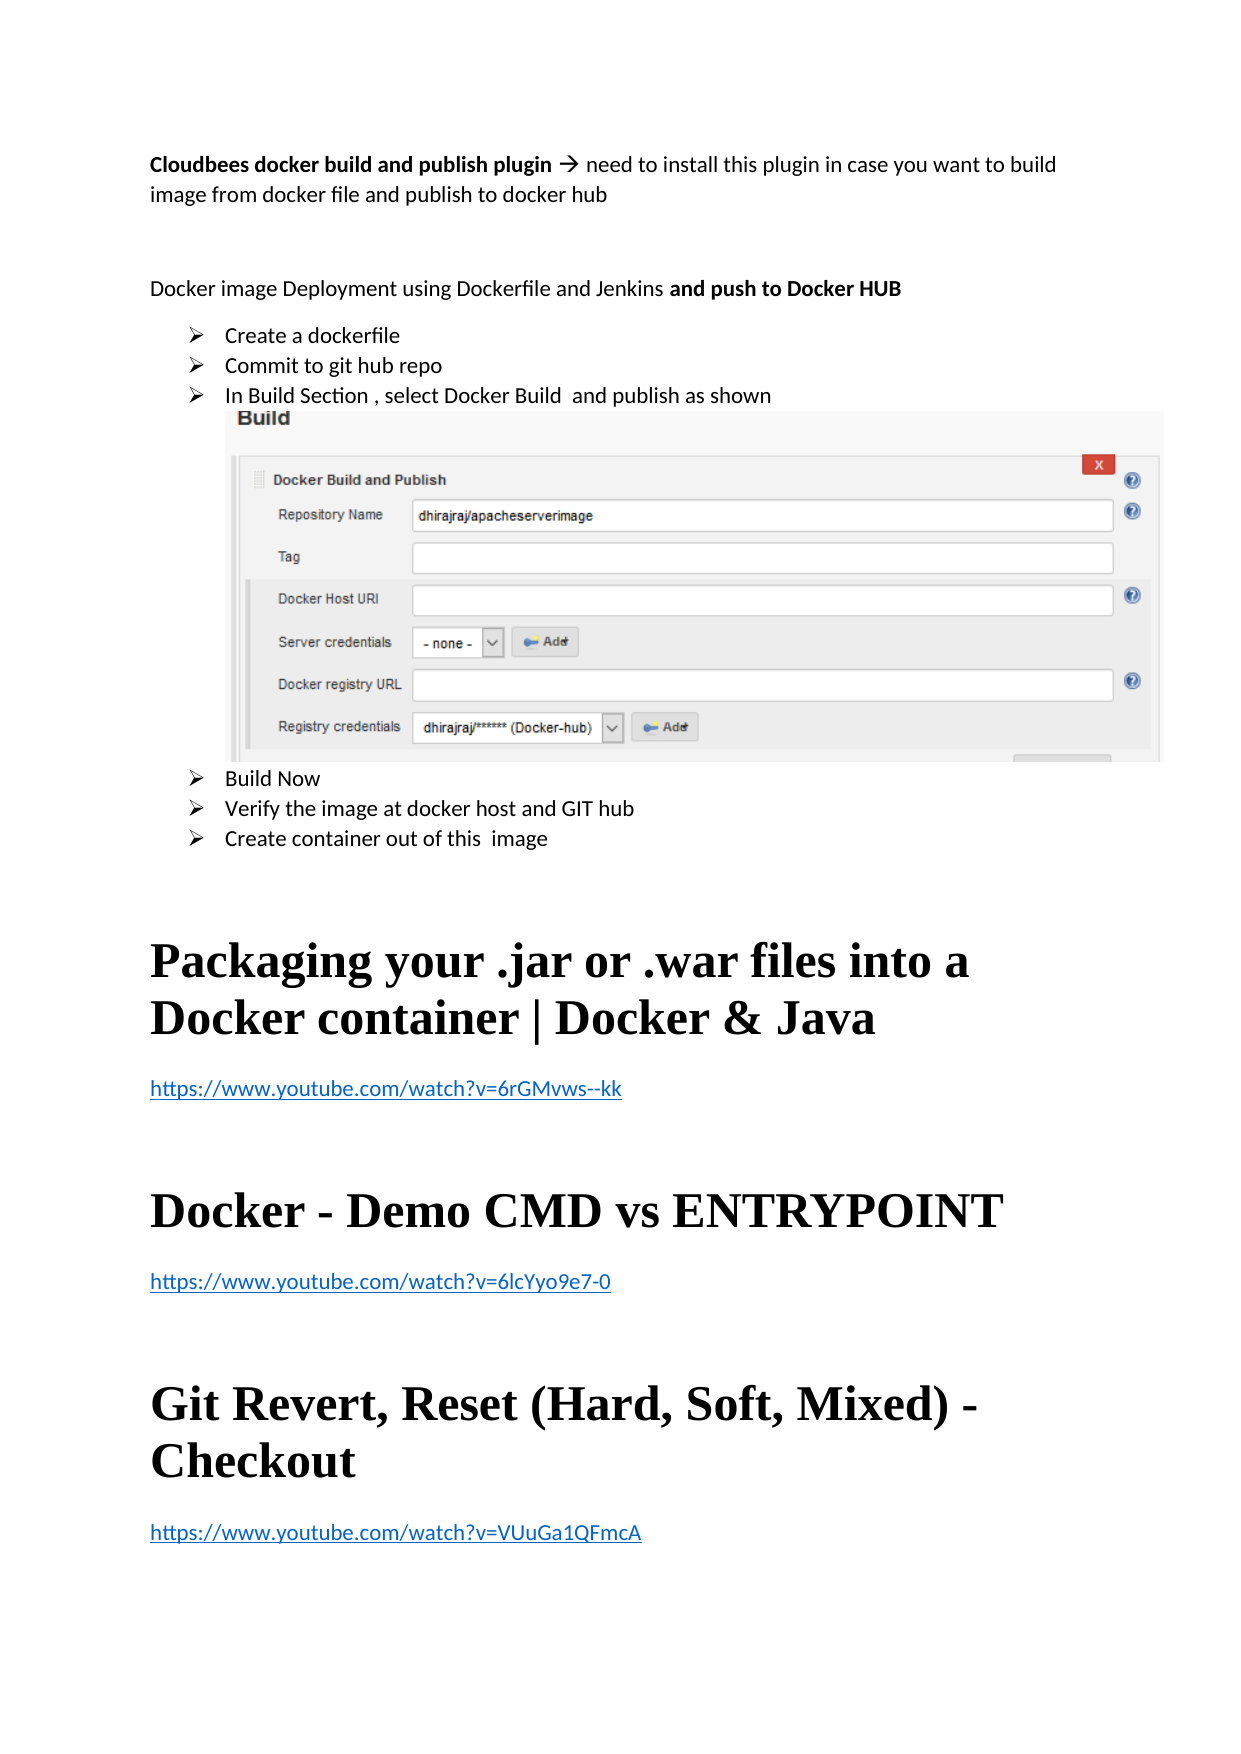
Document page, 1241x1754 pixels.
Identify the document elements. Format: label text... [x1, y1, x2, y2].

text https://www.youtube.com/watch?v=VUuGa1QFmcA [150, 1518, 1090, 1546]
list Build Now [187, 764, 1090, 792]
list Create container out of this image [187, 824, 1090, 852]
subtitle Git Revert, Reset (Hard, Soft, Mixed) - Checkout [150, 1374, 1090, 1489]
text Docker image Deployment using Dockerfile and Jenkins and push to Docker HUB [150, 274, 1090, 302]
text Packaging your .jar or .war files into a Docker container | Docker & Java [150, 930, 1090, 1045]
text https://www.youtube.com/watch?v=6lcYyo9e7-0 [150, 1267, 1090, 1295]
list Commit to git hub repo [187, 351, 1090, 379]
picture [225, 411, 1164, 762]
text Cloudbees docker build and publish plugin need to install this plugin in case you want to build image from docker file and publish to docker hub [150, 150, 1090, 208]
list Create a dockerfile [187, 321, 1090, 349]
list In Build Section , select Docker Build and publish as shown [187, 381, 1090, 409]
list Verify the image at docker host and GIT hub [187, 794, 1090, 822]
subtitle Docker - Demo CMD vs ENTRYPOINT [150, 1181, 1090, 1238]
text https://www.youtube.com/watch?v=6rGMvws--kk [150, 1074, 1090, 1102]
